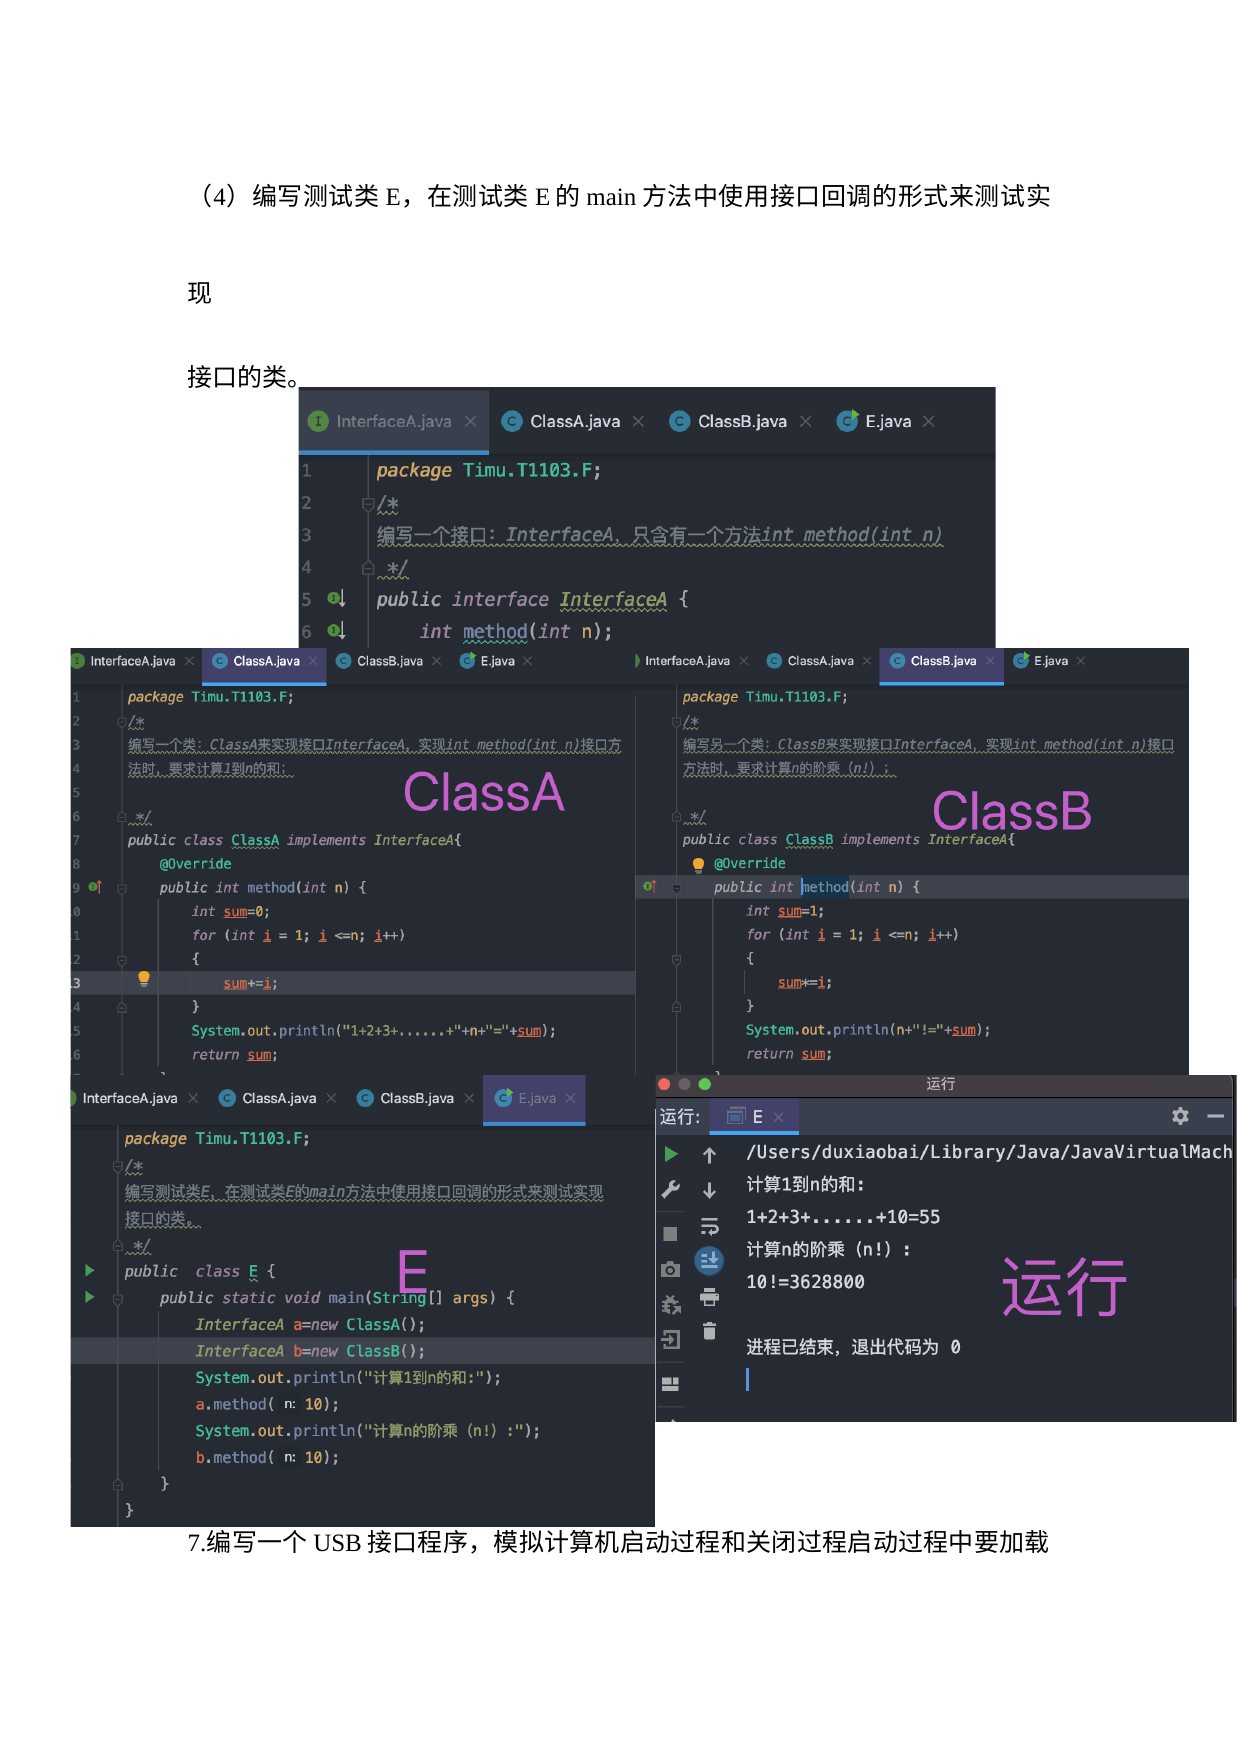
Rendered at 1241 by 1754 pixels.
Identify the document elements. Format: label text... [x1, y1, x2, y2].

picture [70, 387, 1237, 1527]
text 接口的类。 [187, 343, 1053, 408]
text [187, 1508, 1053, 1573]
text （4）编写测试类E，在测试类E的main方法中使用接口回调的形式来测试实现 [187, 162, 1053, 324]
